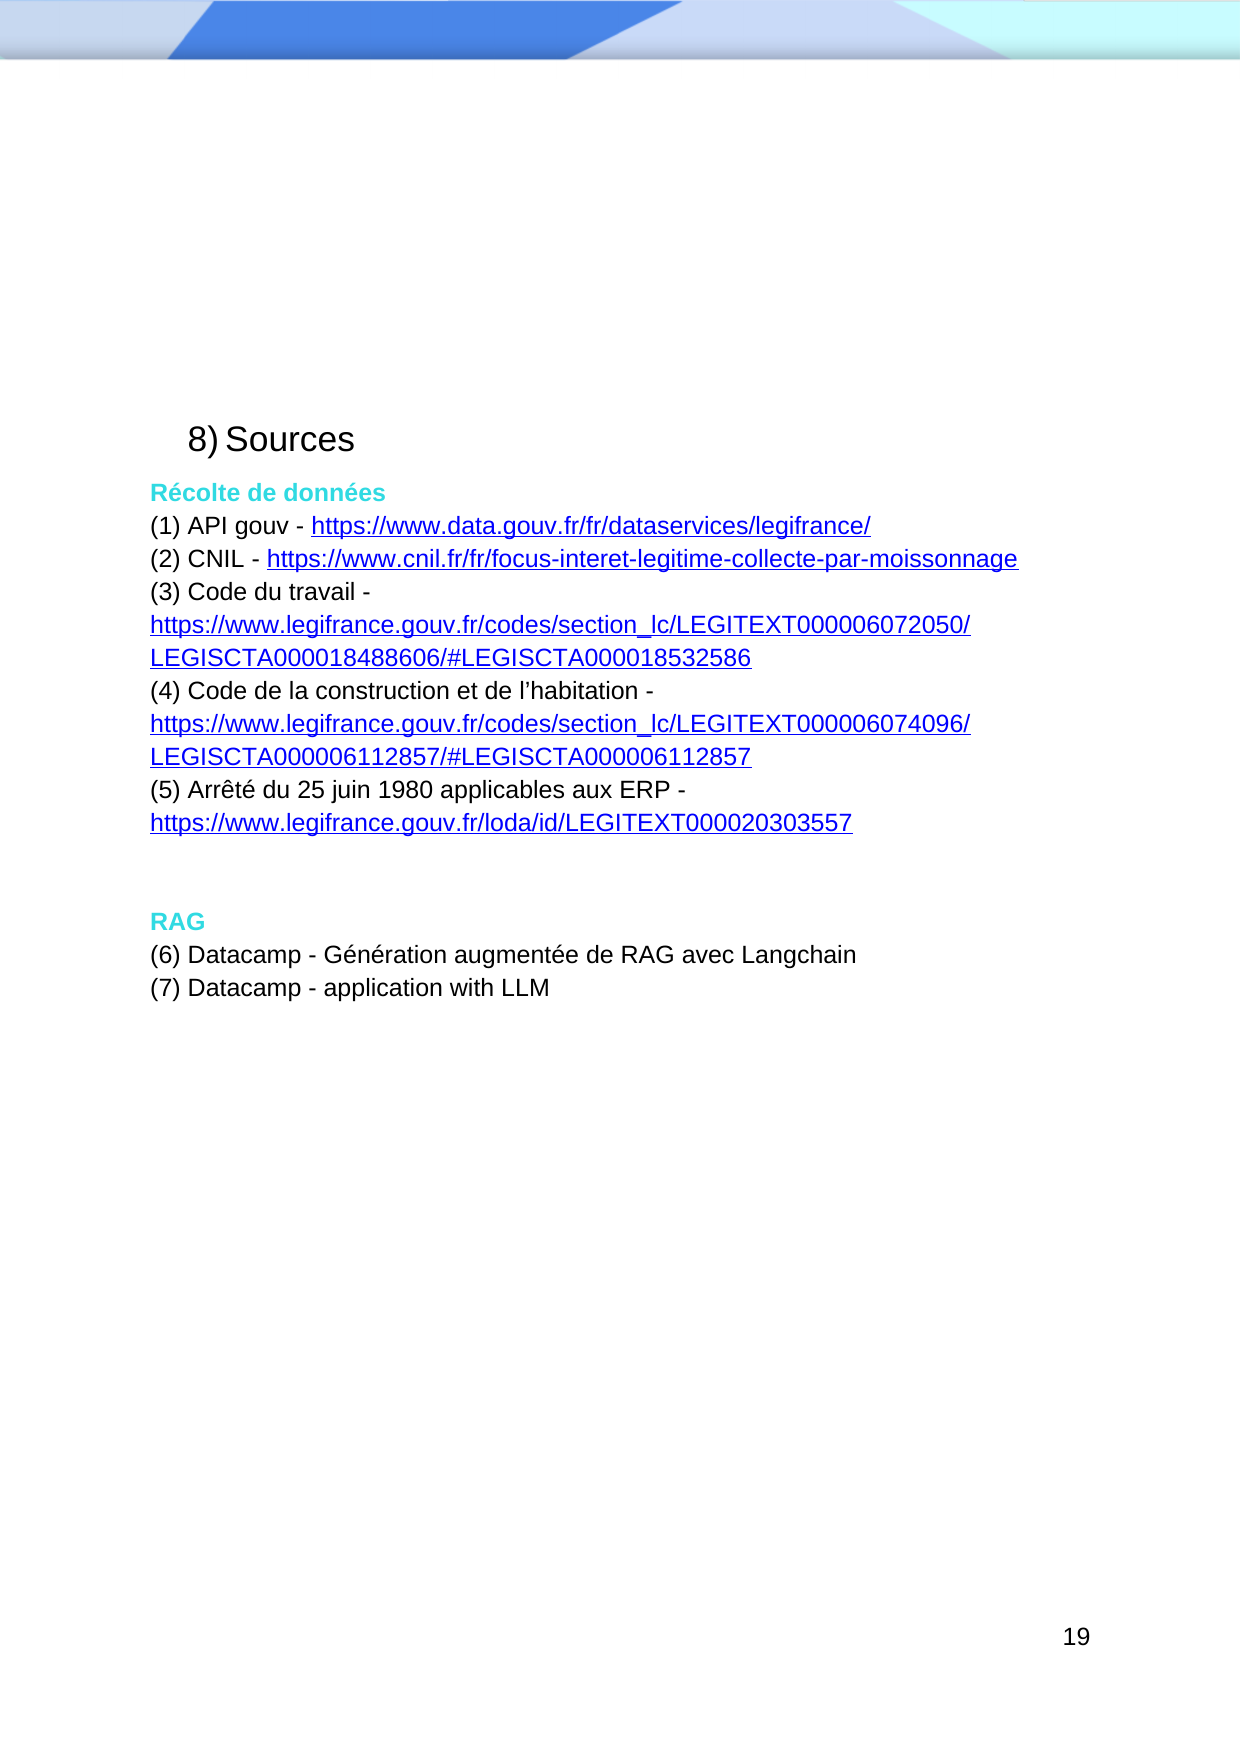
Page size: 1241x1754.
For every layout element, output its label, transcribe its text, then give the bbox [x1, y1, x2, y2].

subtitle Sources [187, 419, 1090, 459]
text RAG [150, 907, 1090, 936]
text (6) Datacamp - Génération augmentée de RAG avec Langchain [150, 940, 1090, 969]
text Récolte de données [150, 478, 1090, 507]
picture [0, 0, 1239, 79]
text (1) API gouv - https://www.data.gouv.fr/fr/dataservices/legifrance/ [150, 511, 1090, 540]
text (5) Arrêté du 25 juin 1980 applicables aux ERP - https://www.legifrance.gouv.fr/loda/id/LEGITEXT000020303557 [150, 775, 1090, 837]
text (3) Code du travail - https://www.legifrance.gouv.fr/codes/section_lc/LEGITEXT000006072050/LEGISCTA000018488606/#LEGISCTA000018532586 [150, 577, 1090, 672]
text (4) Code de la construction et de l’habitation - https://www.legifrance.gouv.fr/codes/section_lc/LEGITEXT000006074096/LEGISCTA000006112857/#LEGISCTA000006112857 [150, 676, 1090, 771]
text (7) Datacamp - application with LLM [150, 973, 1090, 1002]
text (2) CNIL - https://www.cnil.fr/fr/focus-interet-legitime-collecte-par-moissonnage [150, 544, 1090, 573]
